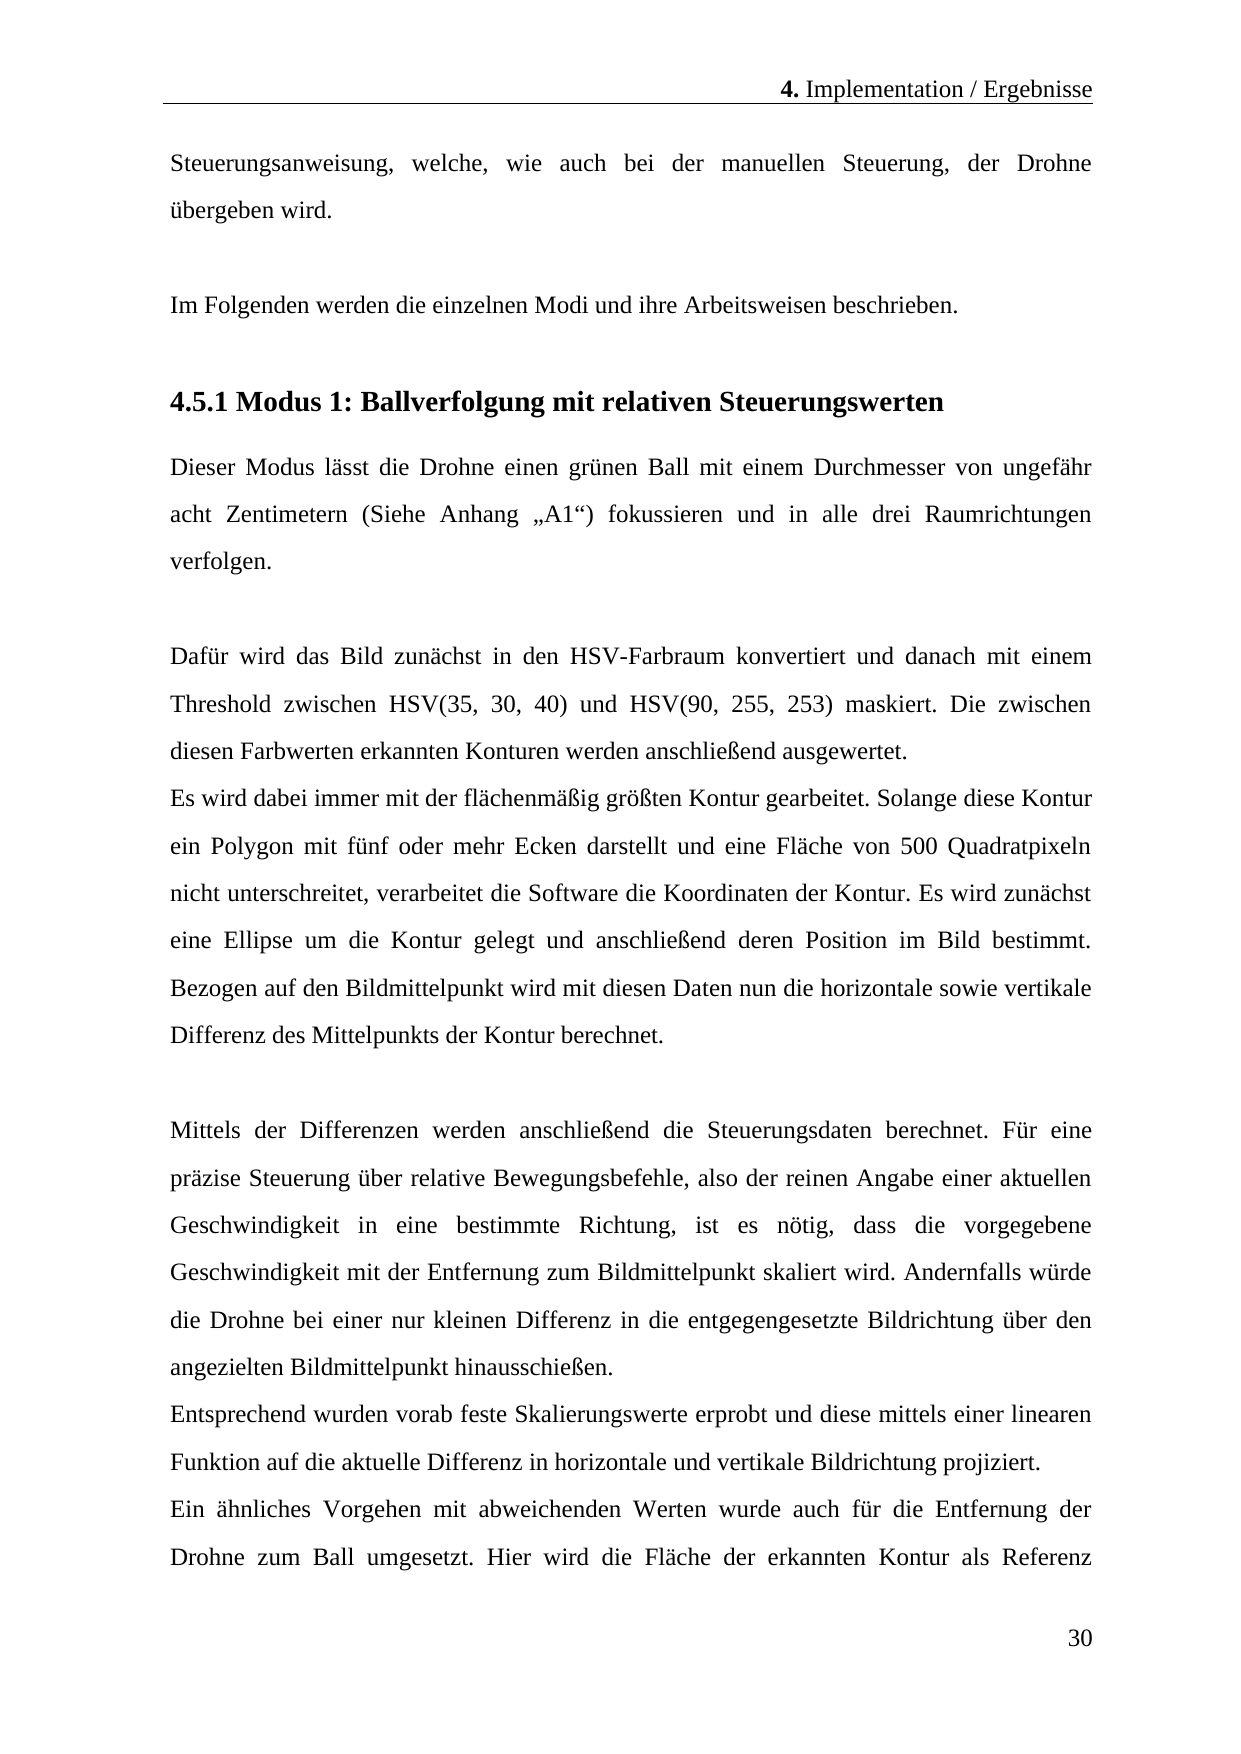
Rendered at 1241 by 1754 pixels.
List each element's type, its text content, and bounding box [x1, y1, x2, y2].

text Im Folgenden werden die einzelnen Modi und ihre Arbeitsweisen beschrieben. [170, 290, 1093, 318]
text Dieser Modus lässt die Drohne einen grünen Ball mit einem Durchmesser von ungefähr acht Zentimetern (Siehe Anhang „A1“) fokussieren und in alle drei Raumrichtungen verfolgen. [170, 452, 1093, 575]
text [170, 1494, 1093, 1571]
text Es wird dabei immer mit der flächenmäßig größten Kontur gearbeitet. Solange diese Kontur ein Polygon mit fünf oder mehr Ecken darstellt und eine Fläche von 500 Quadratpixeln nicht unterschreitet, verarbeitet die Software die Koordinaten der Kontur. Es wird zunächst eine Ellipse um die Kontur gelegt und anschließend deren Position im Bild bestimmt. Bezogen auf den Bildmittelpunkt wird mit diesen Daten nun die horizontale sowie vertikale Differenz des Mittelpunkts der Kontur berechnet. [170, 783, 1093, 1049]
text Dafür wird das Bild zunächst in den HSV-Farbraum konvertiert und danach mit einem Threshold zwischen HSV(35, 30, 40) und HSV(90, 255, 253) maskiert. Die zwischen diesen Farbwerten erkannten Konturen werden anschließend ausgewertet. [170, 641, 1093, 765]
text Mittels der Differenzen werden anschließend die Steuerungsdaten berechnet. Für eine präzise Steuerung über relative Bewegungsbefehle, also der reinen Angabe einer aktuellen Geschwindigkeit in eine bestimmte Richtung, ist es nötig, dass die vorgegebene Geschwindigkeit mit der Entfernung zum Bildmittelpunkt skaliert wird. Andernfalls würde die Drohne bei einer nur kleinen Differenz in die entgegengesetzte Bildrichtung über den angezielten Bildmittelpunkt hinausschießen. [170, 1115, 1093, 1381]
text Entsprechend wurden vorab feste Skalierungswerte erprobt und diese mittels einer linearen Funktion auf die aktuelle Differenz in horizontale und vertikale Bildrichtung projiziert. [170, 1399, 1093, 1476]
subtitle 4.5.1 Modus 1: Ballverfolgung mit relativen Steuerungswerten [170, 384, 1093, 418]
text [170, 148, 1093, 224]
